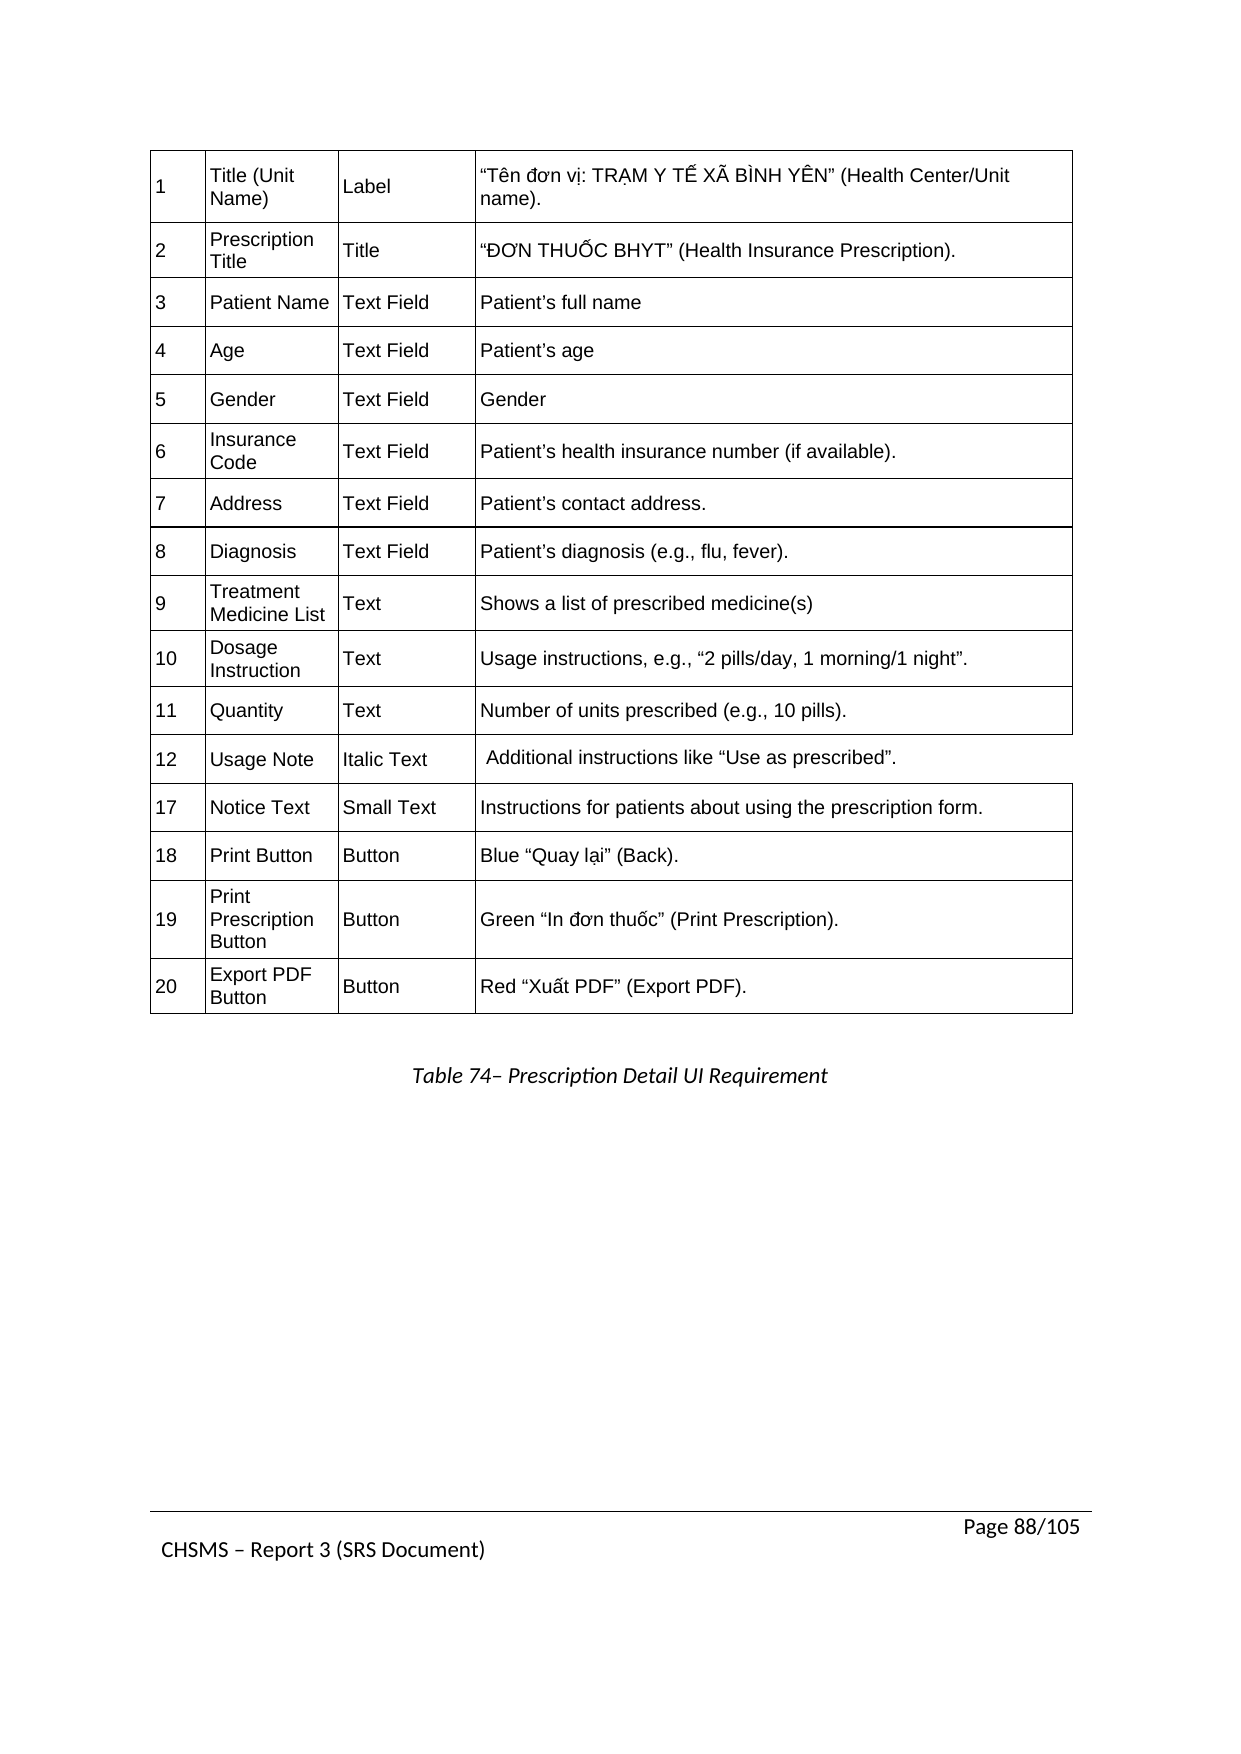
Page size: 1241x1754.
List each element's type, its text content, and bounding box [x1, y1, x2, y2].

table_cell Text Field [339, 375, 475, 423]
table_cell Diagnosis [206, 528, 338, 575]
table_cell Insurance Code [206, 424, 338, 478]
table_cell Title [339, 223, 475, 277]
table_cell Patient’s diagnosis (e.g., flu, fever). [476, 528, 1072, 575]
table_cell 12 [151, 735, 205, 783]
table_cell Button [339, 959, 475, 1013]
text Table 74– Prescription Detail UI Requirement [150, 1061, 1093, 1089]
table_cell Additional instructions like “Use as prescribed”. [476, 735, 1072, 783]
table_cell 6 [151, 424, 205, 478]
table_cell Address [206, 479, 338, 526]
table_cell Label [339, 151, 475, 222]
table_cell Title (Unit Name) [206, 151, 338, 222]
table_cell Prescription Title [206, 223, 338, 277]
table_cell Patient’s full name [476, 278, 1072, 326]
table_cell 4 [151, 327, 205, 374]
table_cell Text [339, 687, 475, 734]
table_cell Red “Xuất PDF” (Export PDF). [476, 959, 1072, 1013]
table_cell Usage Note [206, 735, 338, 783]
table_cell Patient’s age [476, 327, 1072, 374]
table_cell 1 [151, 151, 205, 222]
table_cell Patient’s health insurance number (if available). [476, 424, 1072, 478]
table_cell 2 [151, 223, 205, 277]
table_cell Gender [206, 375, 338, 423]
table_cell Text [339, 631, 475, 686]
table_cell Export PDF Button [206, 959, 338, 1013]
table_cell 20 [151, 959, 205, 1013]
table_cell Usage instructions, e.g., “2 pills/day, 1 morning/1 night”. [476, 631, 1072, 686]
table_cell 8 [151, 528, 205, 575]
table_cell 11 [151, 687, 205, 734]
table_cell Notice Text [206, 784, 338, 831]
table_cell 9 [151, 576, 205, 630]
table_cell Number of units prescribed (e.g., 10 pills). [476, 687, 1072, 734]
table_cell “Tên đơn vị: TRẠM Y TẾ XÃ BÌNH YÊN” (Health Center/Unit name). [476, 151, 1072, 222]
table_cell 7 [151, 479, 205, 526]
table_cell 19 [151, 881, 205, 958]
table_cell Green “In đơn thuốc” (Print Prescription). [476, 881, 1072, 958]
table_cell Print Prescription Button [206, 881, 338, 958]
table_cell Text Field [339, 327, 475, 374]
table_cell Text Field [339, 424, 475, 478]
table_cell Age [206, 327, 338, 374]
table_cell Blue “Quay lại” (Back). [476, 832, 1072, 879]
table_cell 17 [151, 784, 205, 831]
table_cell Button [339, 832, 475, 879]
table_cell Dosage Instruction [206, 631, 338, 686]
table_cell 10 [151, 631, 205, 686]
table_cell 5 [151, 375, 205, 423]
table_cell 18 [151, 832, 205, 879]
table_cell Text Field [339, 528, 475, 575]
table_cell Shows a list of prescribed medicine(s) [476, 576, 1072, 630]
table_cell Text Field [339, 278, 475, 326]
table_cell Instructions for patients about using the prescription form. [476, 784, 1072, 831]
table_cell Button [339, 881, 475, 958]
table_cell Text Field [339, 479, 475, 526]
table_cell Print Button [206, 832, 338, 879]
table_cell “ĐƠN THUỐC BHYT” (Health Insurance Prescription). [476, 223, 1072, 277]
table_cell Gender [476, 375, 1072, 423]
table_cell Italic Text [339, 735, 475, 783]
table_cell Patient’s contact address. [476, 479, 1072, 526]
table_cell Treatment Medicine List [206, 576, 338, 630]
table_cell Quantity [206, 687, 338, 734]
table_cell Small Text [339, 784, 475, 831]
table_cell Patient Name [206, 278, 338, 326]
table_cell Text [339, 576, 475, 630]
table_cell 3 [151, 278, 205, 326]
